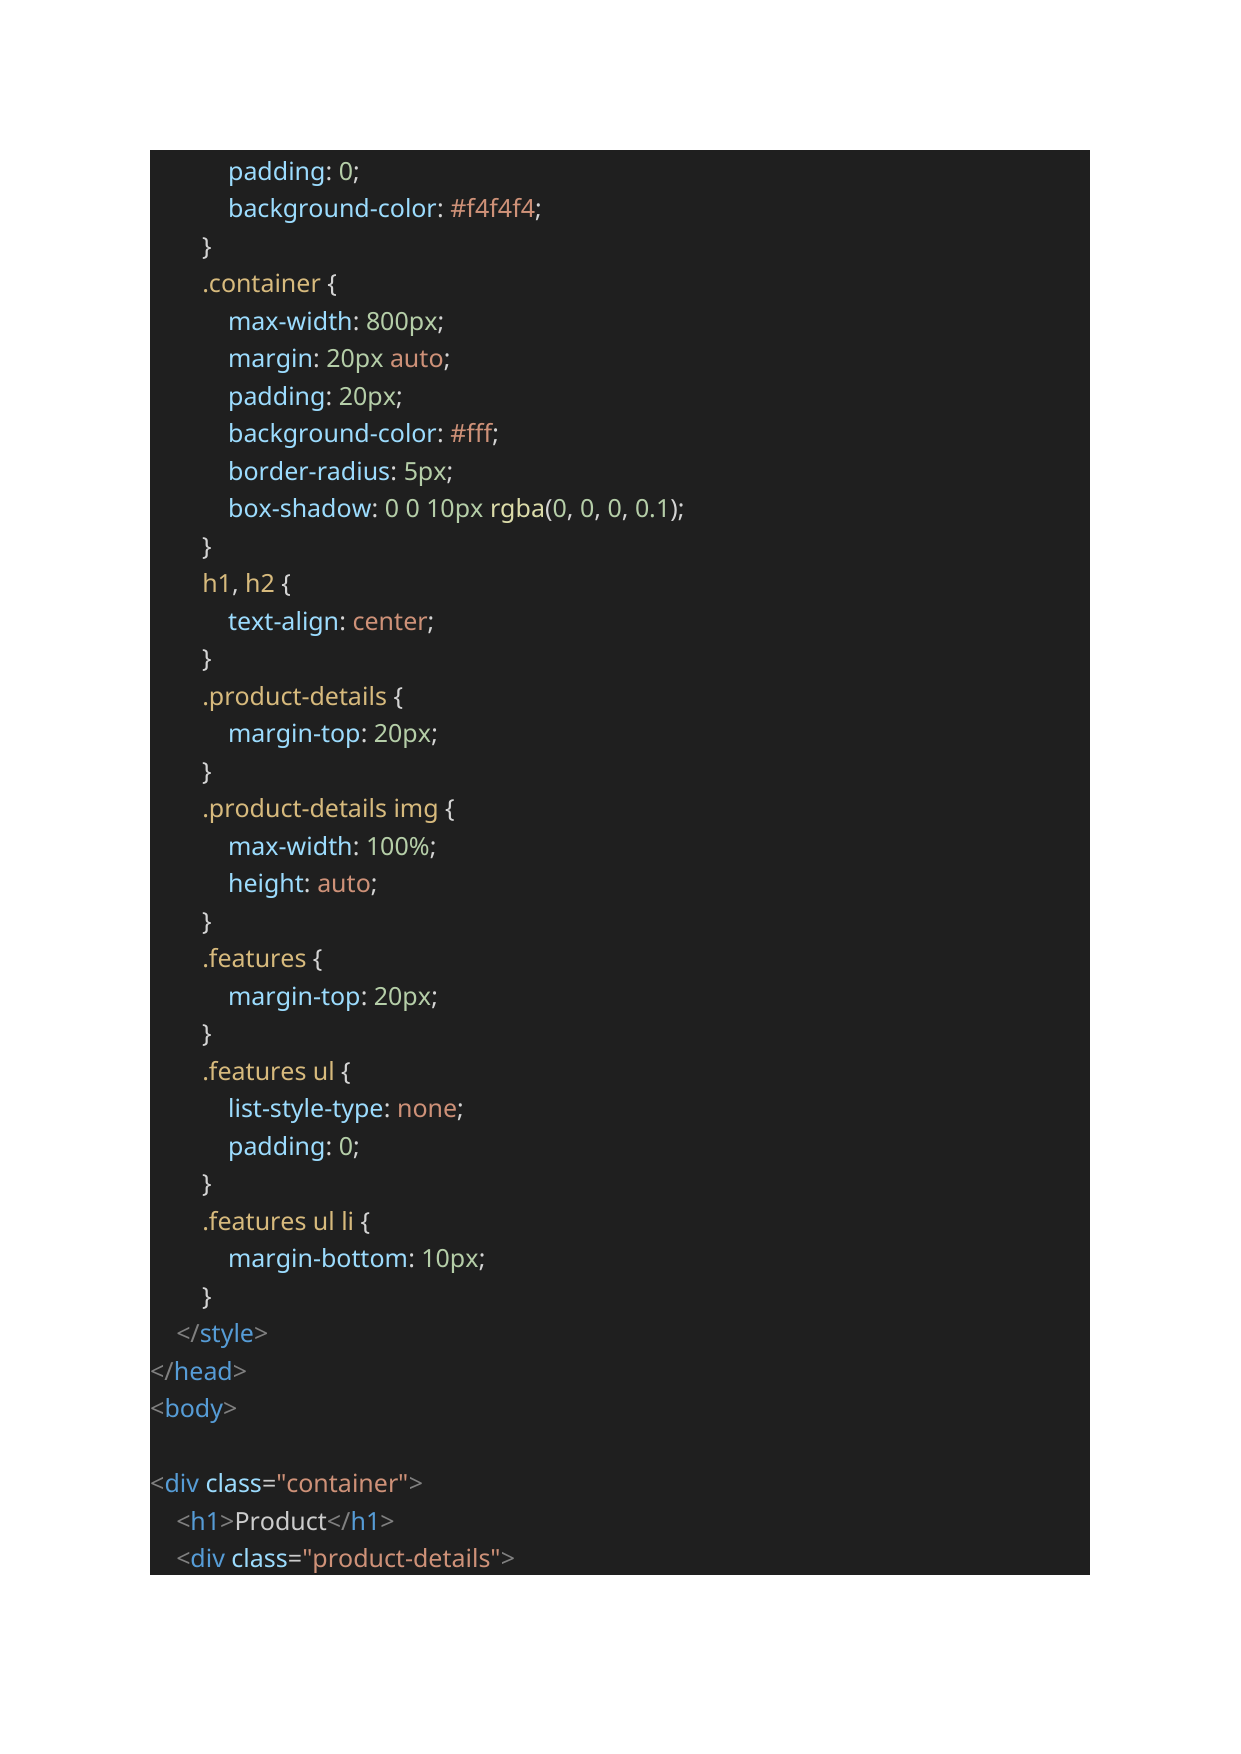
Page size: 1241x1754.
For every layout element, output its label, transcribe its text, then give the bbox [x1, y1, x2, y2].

text margin-bottom: 10px; [150, 1237, 1090, 1275]
text .features { [150, 937, 1090, 975]
text padding: 0; [150, 1125, 1090, 1162]
text padding: 0; [150, 150, 1090, 187]
text } [150, 750, 1090, 787]
text list-style-type: none; [150, 1087, 1090, 1125]
text .product-details { [150, 675, 1090, 712]
text } [150, 1162, 1090, 1200]
text .container { [150, 262, 1090, 300]
text } [150, 1012, 1090, 1050]
text padding: 20px; [150, 375, 1090, 412]
text margin: 20px auto; [150, 337, 1090, 375]
text } [150, 637, 1090, 675]
text background-color: #f4f4f4; [150, 187, 1090, 225]
text <h1>Product</h1> [150, 1500, 1090, 1537]
text <div class="product-details"> [150, 1537, 1090, 1575]
text } [150, 1275, 1090, 1312]
text max-width: 100%; [150, 825, 1090, 862]
text </head> [150, 1350, 1090, 1387]
text height: auto; [150, 862, 1090, 900]
text </style> [150, 1312, 1090, 1350]
text background-color: #fff; [150, 412, 1090, 450]
text <body> [150, 1387, 1090, 1425]
text } [150, 225, 1090, 262]
text } [150, 900, 1090, 937]
text margin-top: 20px; [150, 975, 1090, 1012]
text .features ul li { [150, 1200, 1090, 1237]
text border-radius: 5px; [150, 450, 1090, 487]
text text-align: center; [150, 600, 1090, 637]
text margin-top: 20px; [150, 712, 1090, 750]
text .product-details img { [150, 787, 1090, 825]
text max-width: 800px; [150, 300, 1090, 337]
text box-shadow: 0 0 10px rgba(0, 0, 0, 0.1); [150, 487, 1090, 525]
text } [150, 525, 1090, 562]
text <div class="container"> [150, 1462, 1090, 1500]
text h1, h2 { [150, 562, 1090, 600]
text .features ul { [150, 1050, 1090, 1087]
